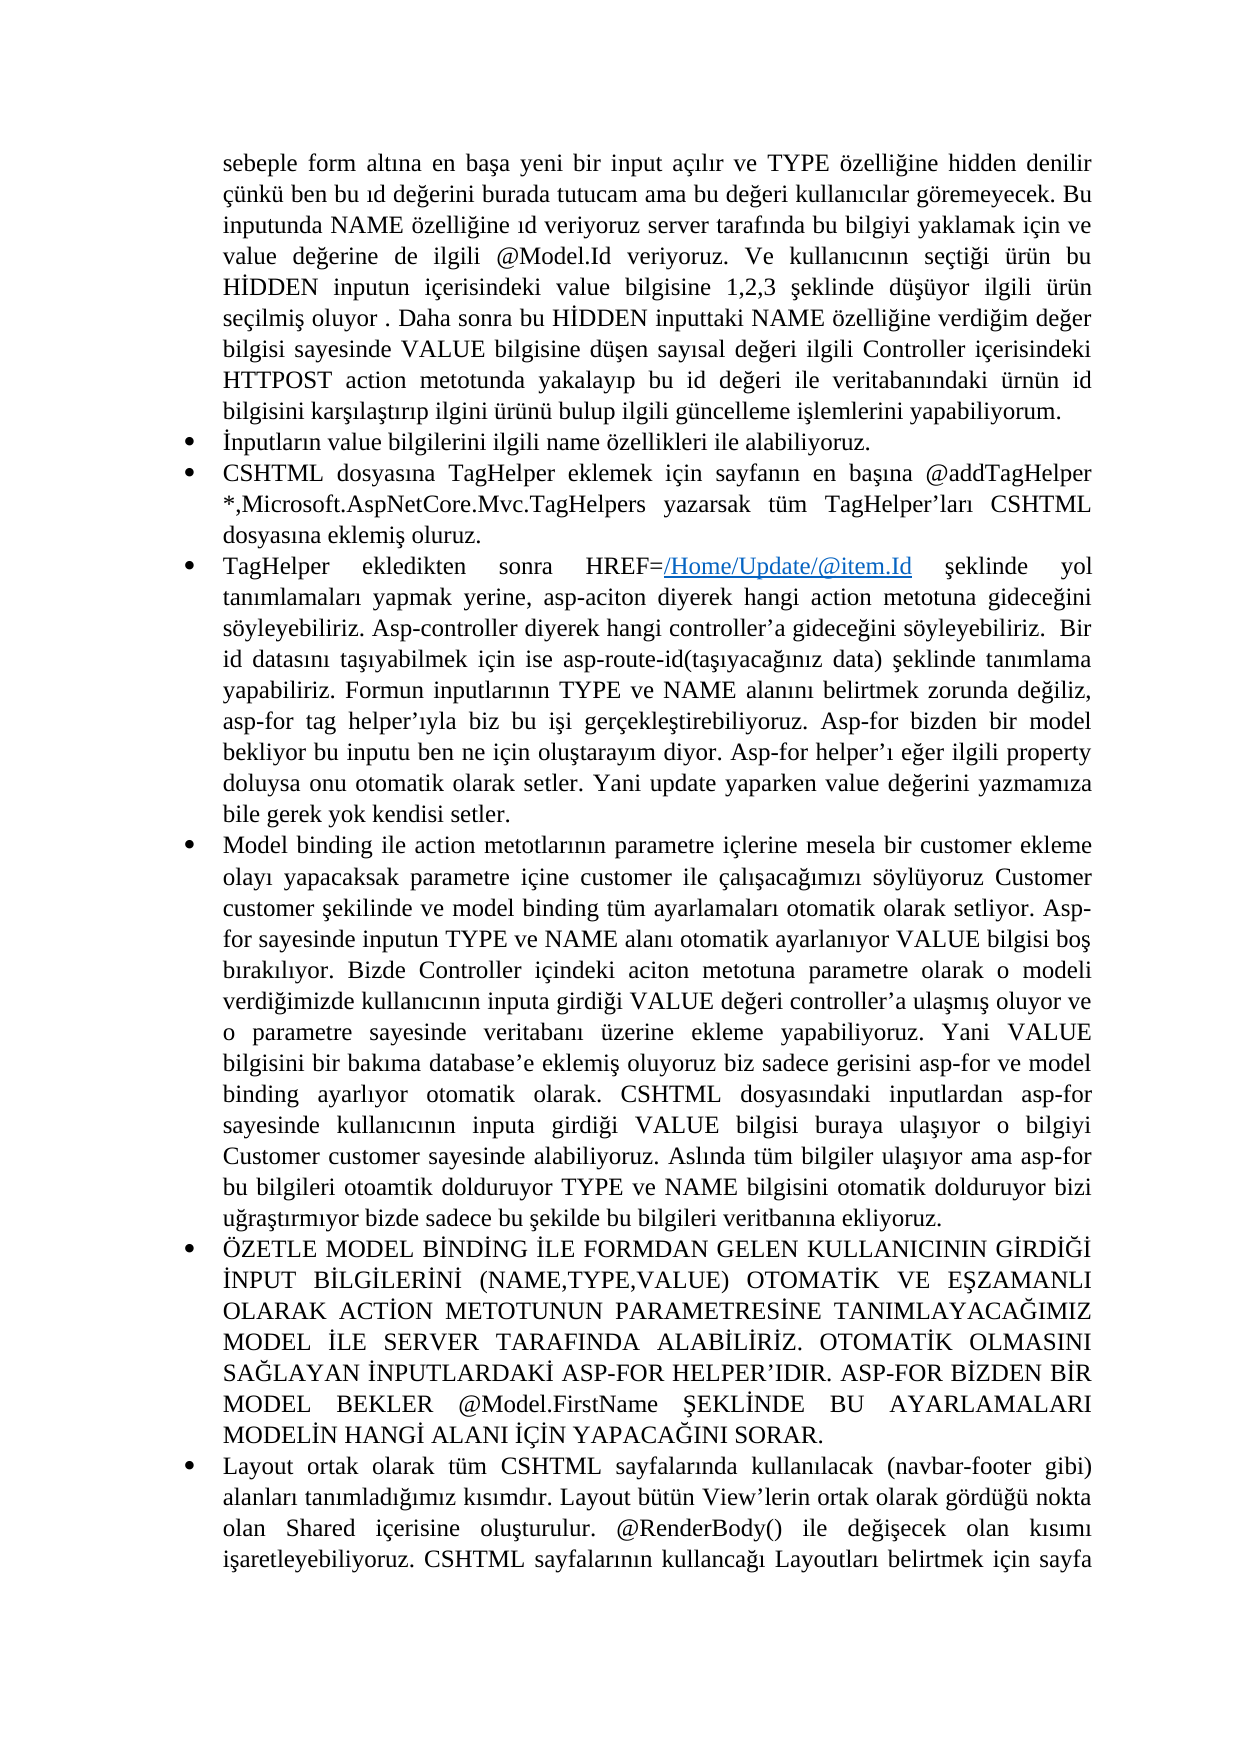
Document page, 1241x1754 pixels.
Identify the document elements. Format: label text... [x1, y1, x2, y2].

list TagHelper ekledikten sonra HREF=/Home/Update/@item.Id şeklinde yol tanımlamaları yapmak yerine, asp-aciton diyerek hangi action metotuna gideceğini söyleyebiliriz. Asp-controller diyerek hangi controller’a gideceğini söyleyebiliriz. Bir id datasını taşıyabilmek için ise asp-route-id(taşıyacağınız data) şeklinde tanımlama yapabiliriz. Formun inputlarının TYPE ve NAME alanını belirtmek zorunda değiliz, asp-for tag helper’ıyla biz bu işi gerçekleştirebiliyoruz. Asp-for bizden bir model bekliyor bu inputu ben ne için oluştarayım diyor. Asp-for helper’ı eğer ilgili property doluysa onu otomatik olarak setler. Yani update yaparken value değerini yazmamıza bile gerek yok kendisi setler. [185, 551, 1093, 828]
list ÖZETLE MODEL BİNDİNG İLE FORMDAN GELEN KULLANICININ GİRDİĞİ İNPUT BİLGİLERİNİ (NAME,TYPE,VALUE) OTOMATİK VE EŞZAMANLI OLARAK ACTİON METOTUNUN PARAMETRESİNE TANIMLAYACAĞIMIZ MODEL İLE SERVER TARAFINDA ALABİLİRİZ. OTOMATİK OLMASINI SAĞLAYAN İNPUTLARDAKİ ASP-FOR HELPER’IDIR. ASP-FOR BİZDEN BİR MODEL BEKLER @Model.FirstName ŞEKLİNDE BU AYARLAMALARI MODELİN HANGİ ALANI İÇİN YAPACAĞINI SORAR. [185, 1234, 1093, 1449]
list Model binding ile action metotlarının parametre içlerine mesela bir customer ekleme olayı yapacaksak parametre içine customer ile çalışacağımızı söylüyoruz Customer customer şekilinde ve model binding tüm ayarlamaları otomatik olarak setliyor. Asp-for sayesinde inputun TYPE ve NAME alanı otomatik ayarlanıyor VALUE bilgisi boş bırakılıyor. Bizde Controller içindeki aciton metotuna parametre olarak o modeli verdiğimizde kullanıcının inputa girdiği VALUE değeri controller’a ulaşmış oluyor ve o parametre sayesinde veritabanı üzerine ekleme yapabiliyoruz. Yani VALUE bilgisini bir bakıma database’e eklemiş oluyoruz biz sadece gerisini asp-for ve model binding ayarlıyor otomatik olarak. CSHTML dosyasındaki inputlardan asp-for sayesinde kullanıcının inputa girdiği VALUE bilgisi buraya ulaşıyor o bilgiyi Customer customer sayesinde alabiliyoruz. Aslında tüm bilgiler ulaşıyor ama asp-for bu bilgileri otoamtik dolduruyor TYPE ve NAME bilgisini otomatik dolduruyor bizi uğraştırmıyor bizde sadece bu şekilde bu bilgileri veritbanına ekliyoruz. [185, 831, 1093, 1232]
list İnputların value bilgilerini ilgili name özellikleri ile alabiliyoruz. [185, 427, 1093, 456]
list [185, 148, 1093, 425]
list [185, 1451, 1093, 1573]
list CSHTML dosyasına TagHelper eklemek için sayfanın en başına @addTagHelper *,Microsoft.AspNetCore.Mvc.TagHelpers yazarsak tüm TagHelper’ları CSHTML dosyasına eklemiş oluruz. [185, 458, 1093, 549]
